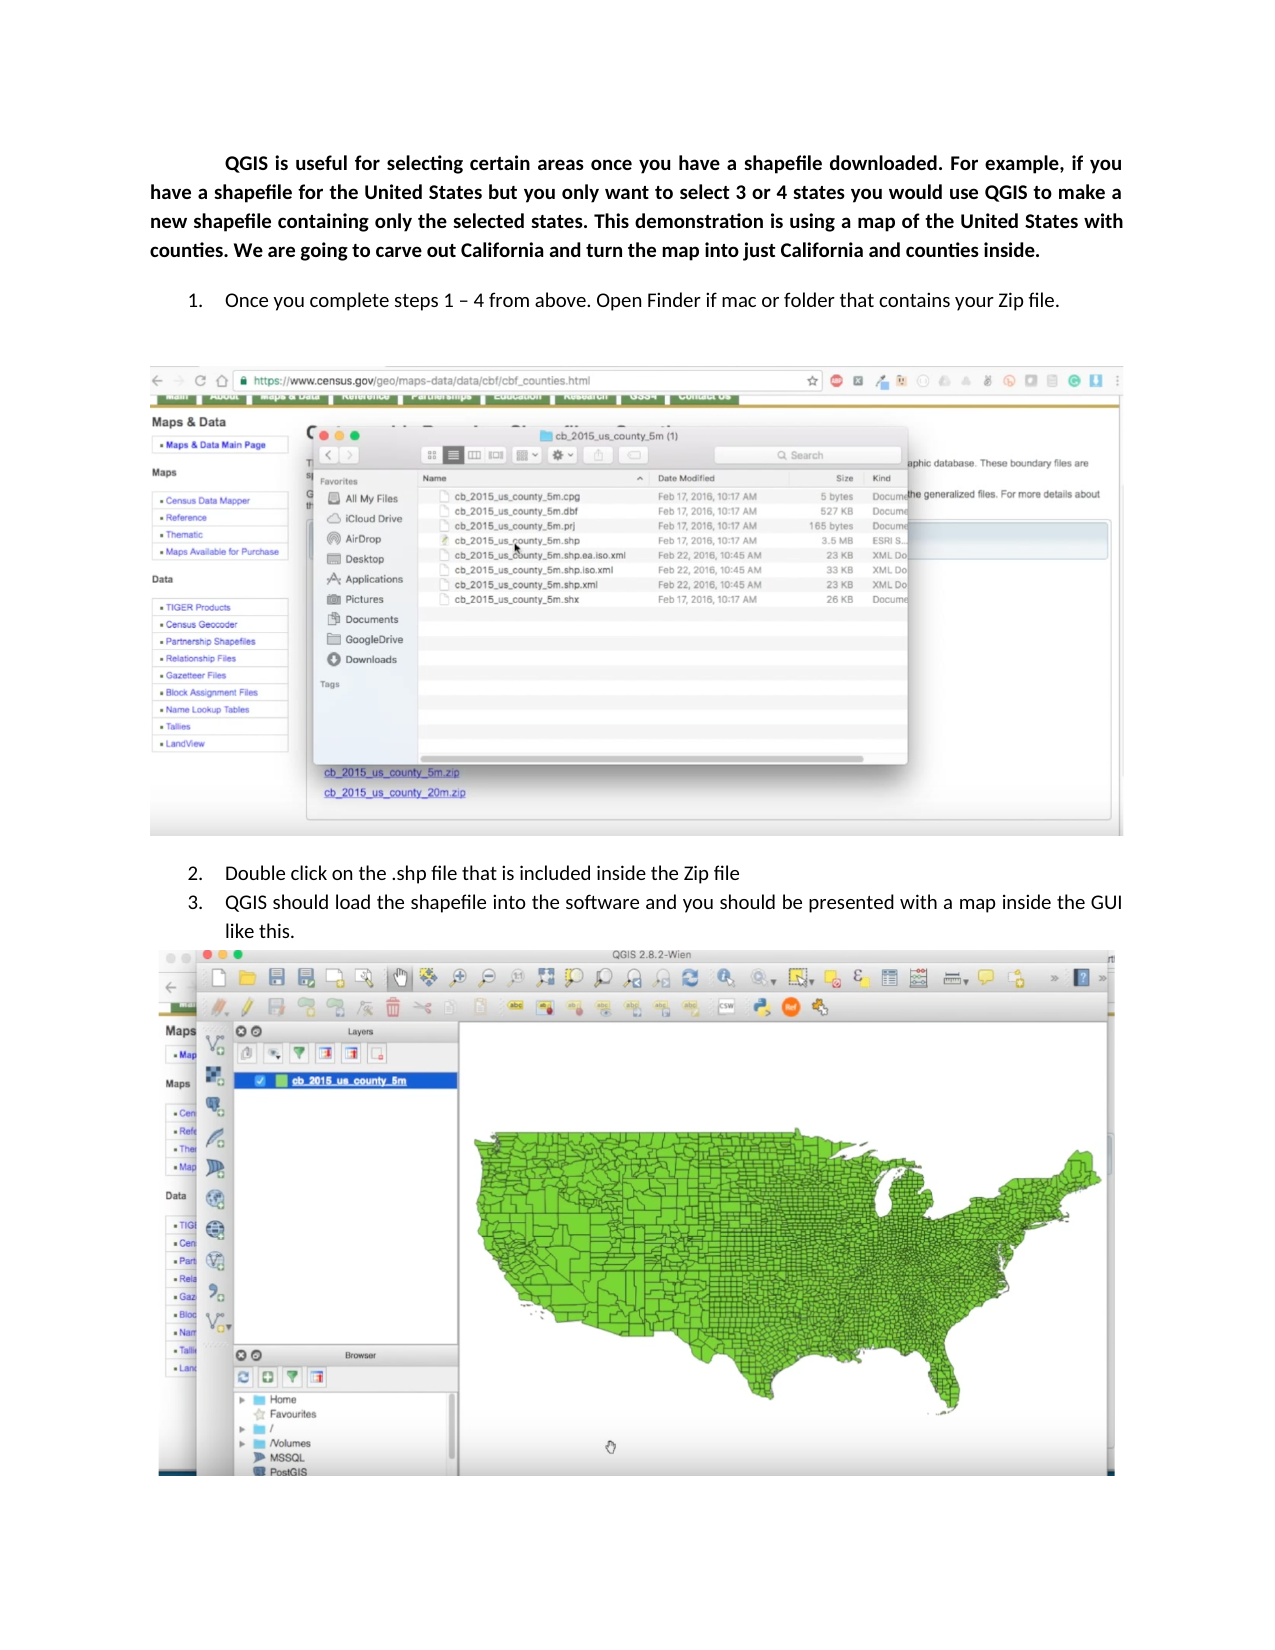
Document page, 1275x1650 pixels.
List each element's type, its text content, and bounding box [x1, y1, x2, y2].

list QGIS should load the shapefile into the software and you should be presented with a map inside the GUI like this. [187, 889, 1125, 944]
list Double click on the .shp file that is included inside the Zip file [187, 860, 1125, 885]
picture [158, 950, 1115, 1476]
text QGIS is useful for selecting certain areas once you have a shapefile downloaded. For example, if you have a shapefile for the United States but you only want to select 3 or 4 states you would use QGIS to make a new shapefile containing only the selected states. This demonstration is using a map of the United States with counties. We are going to carve out California and turn the map into just California and counties inside. [150, 150, 1125, 263]
list Once you complete steps 1 – 4 from above. Open Finder if mac or folder that contains your Zip file. [187, 287, 1125, 313]
picture [150, 366, 1124, 836]
